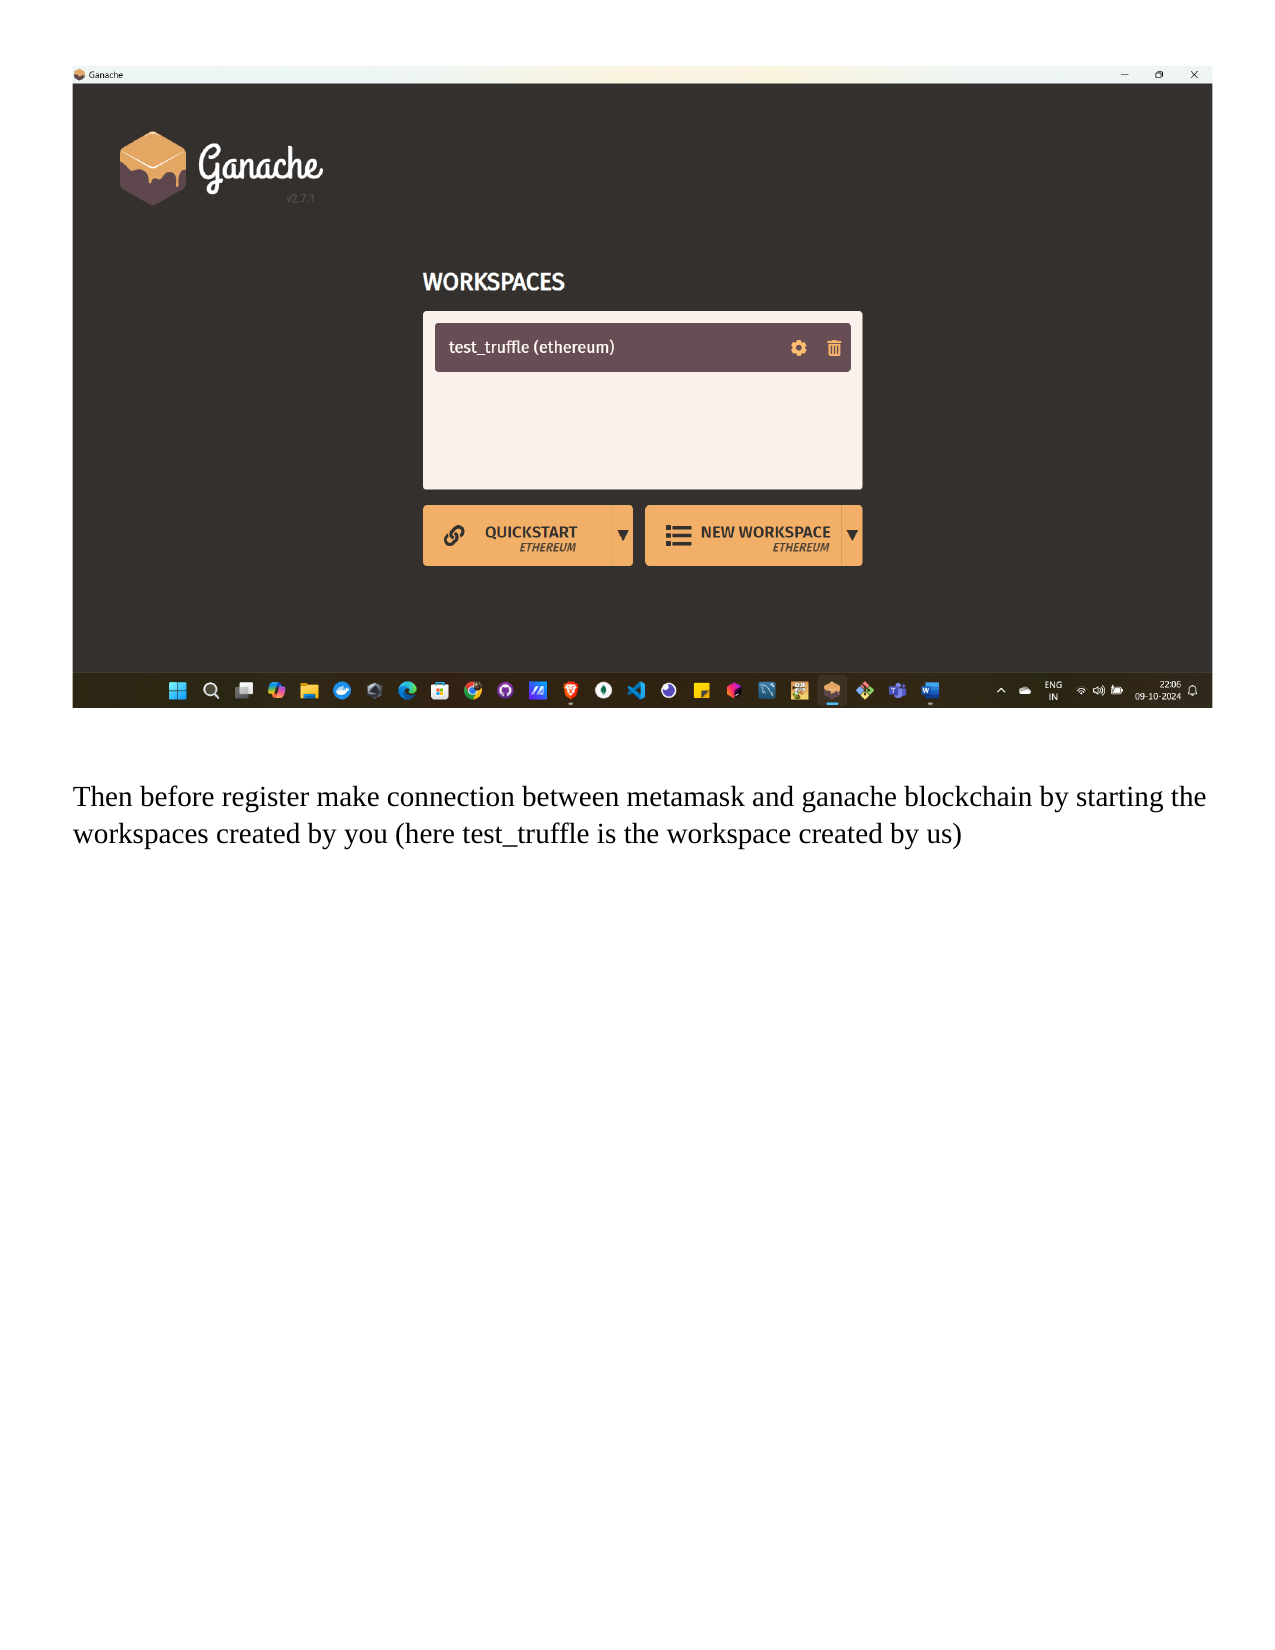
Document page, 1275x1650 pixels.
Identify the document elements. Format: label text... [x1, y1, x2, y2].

text Then before register make connection between metamask and ganache blockchain by starting the workspaces created by you (here test_truffle is the workspace created by us) [73, 779, 1212, 849]
picture [72, 66, 1213, 708]
